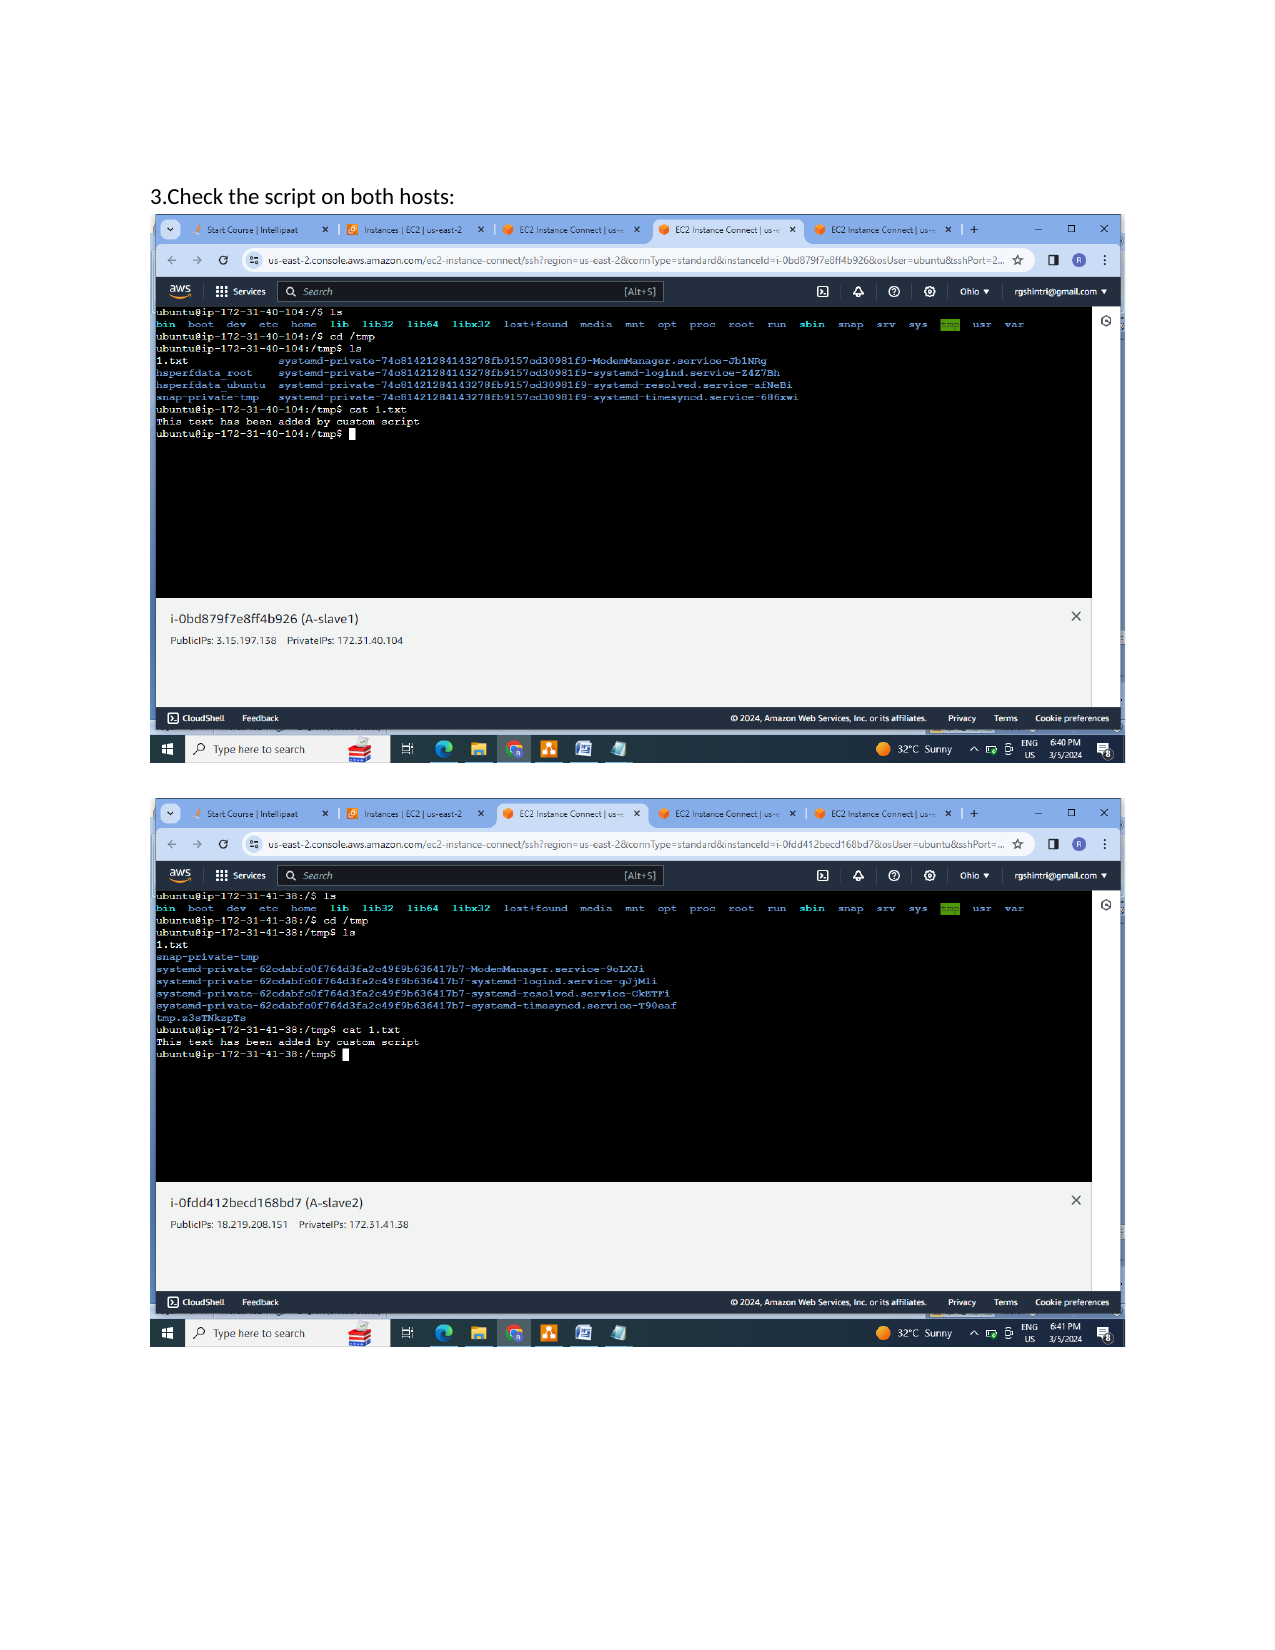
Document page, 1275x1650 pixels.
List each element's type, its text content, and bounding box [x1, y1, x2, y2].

picture [150, 798, 1125, 1347]
picture [150, 214, 1125, 763]
text 3.Check the script on both hosts: [150, 182, 1125, 210]
